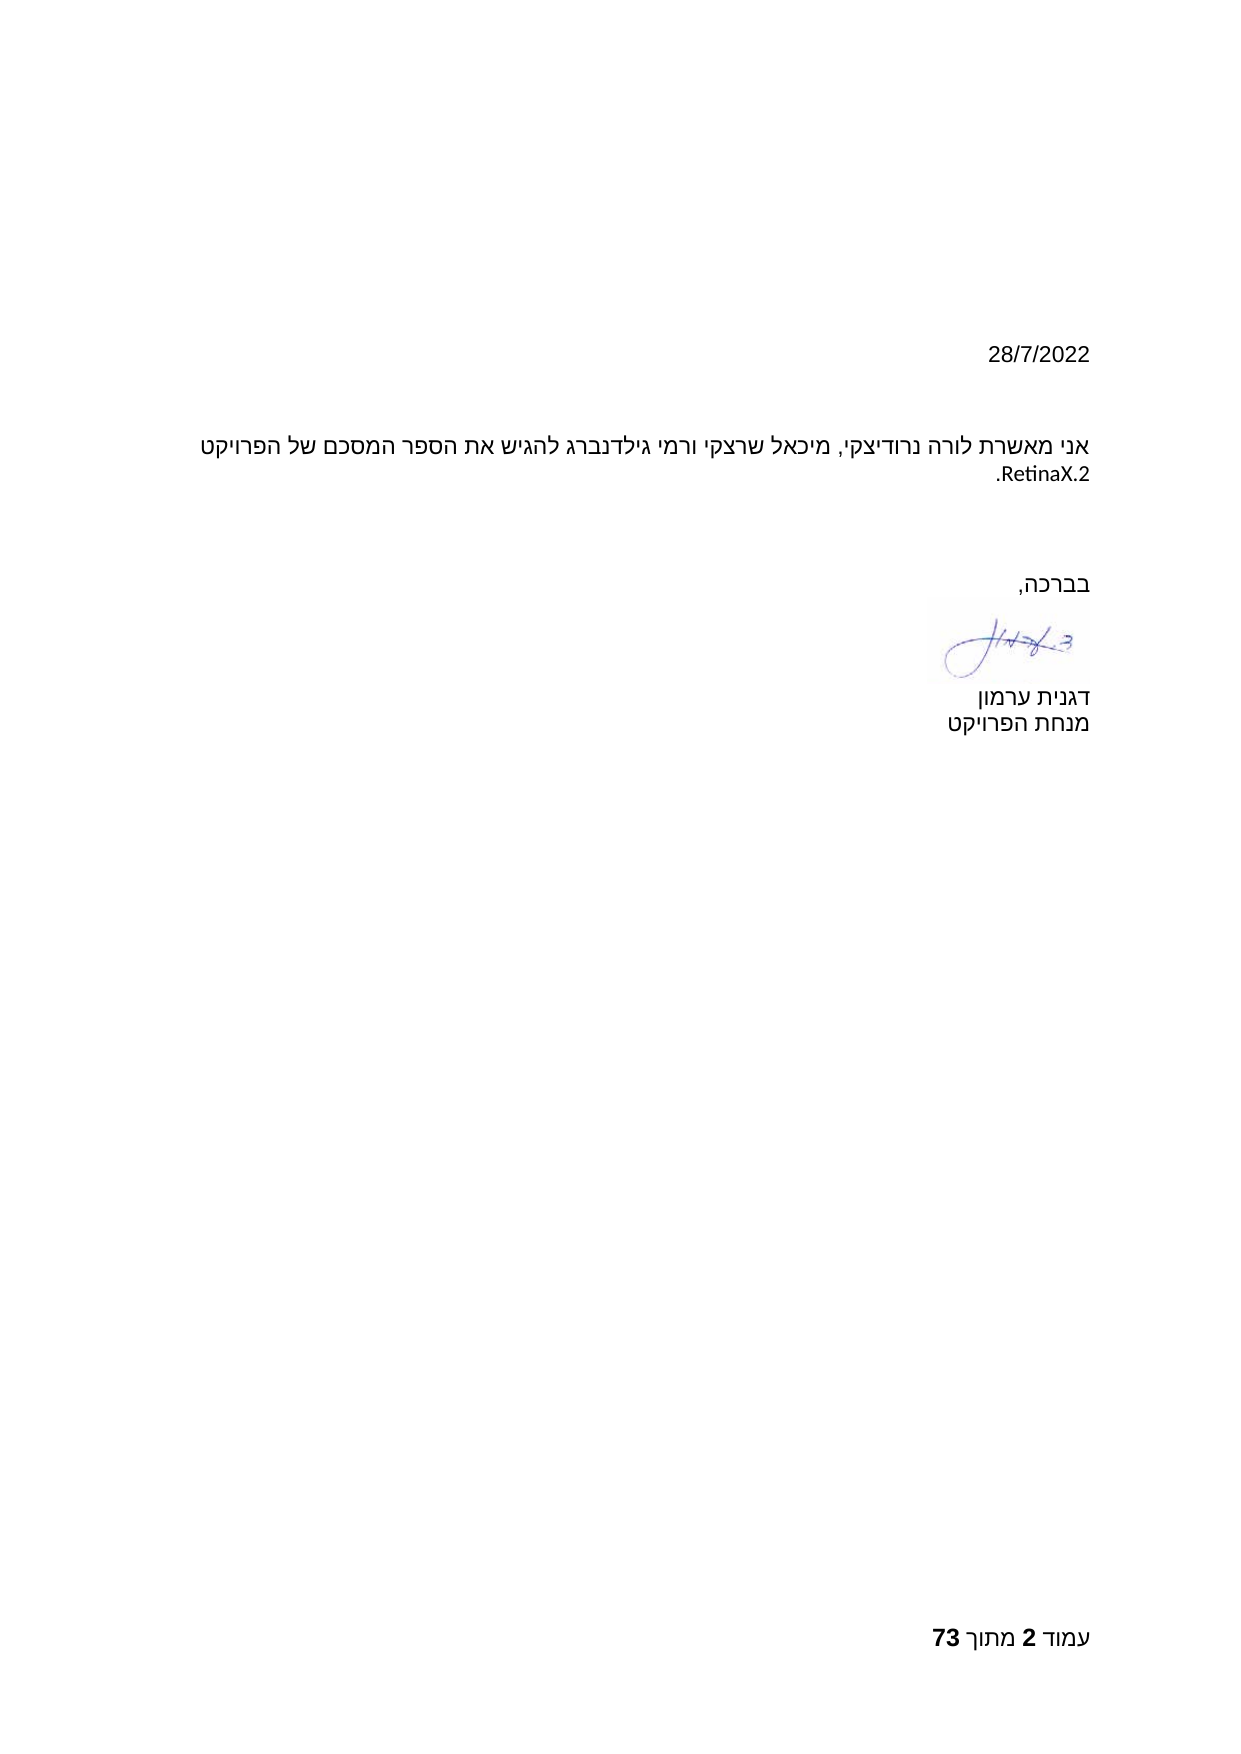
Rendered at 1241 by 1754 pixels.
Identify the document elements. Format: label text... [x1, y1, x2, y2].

text 28/7/2022 [150, 341, 1090, 367]
text דגנית ערמון [150, 684, 1090, 710]
text אני מאשרת לורה נרודיצקי, מיכאל שרצקי ורמי גילדנברג להגיש את הספר המסכם של הפרויקט RetinaX.2. [150, 433, 1090, 487]
text בברכה, [150, 571, 1090, 598]
text מנחת הפרויקט [150, 710, 1090, 736]
picture [927, 597, 1091, 684]
